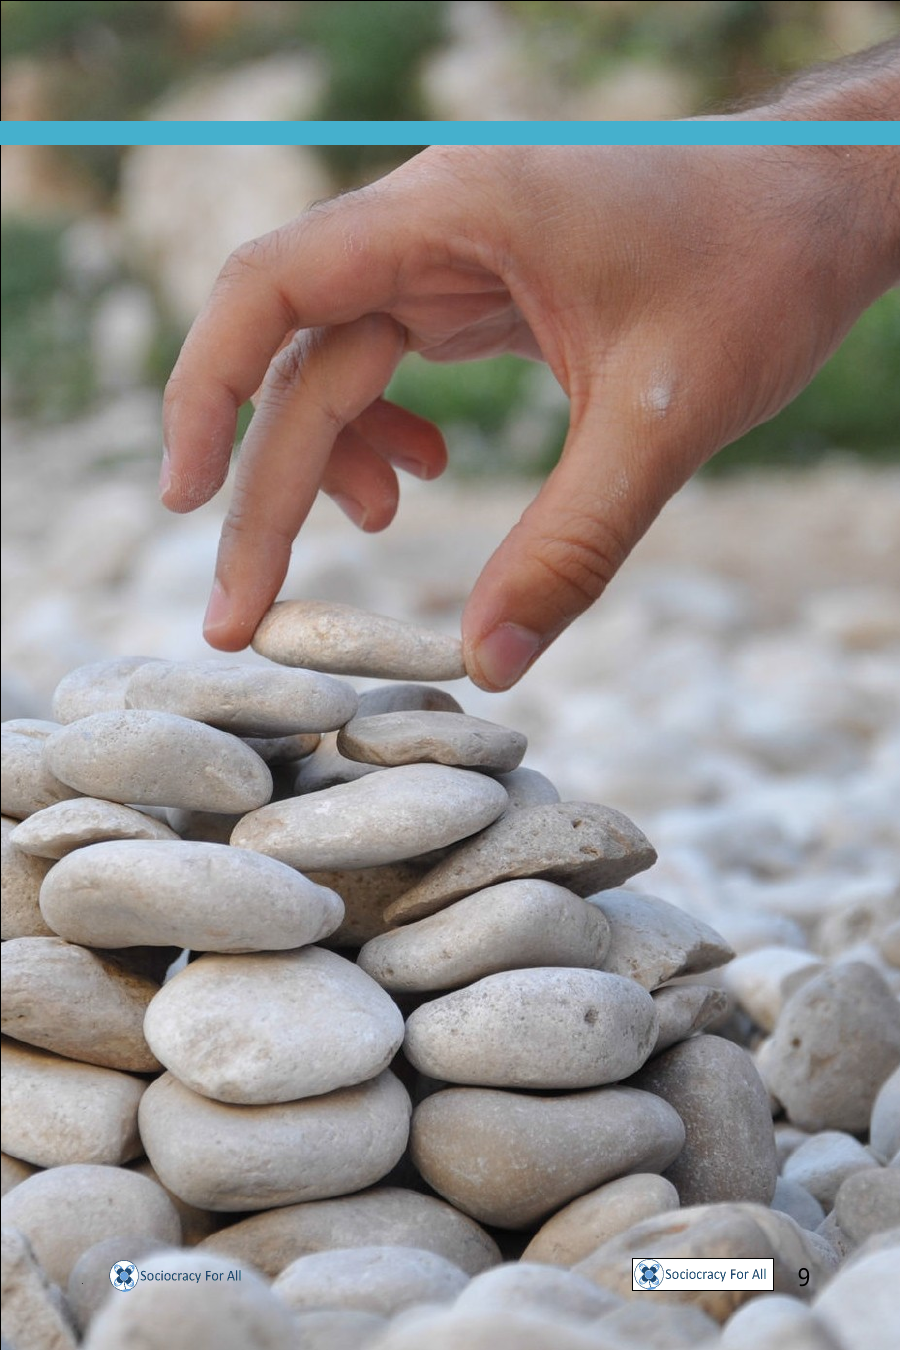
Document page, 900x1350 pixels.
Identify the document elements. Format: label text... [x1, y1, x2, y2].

picture [1, 1, 900, 121]
picture [1, 145, 900, 1350]
subtitle 9 [123, 1259, 810, 1293]
